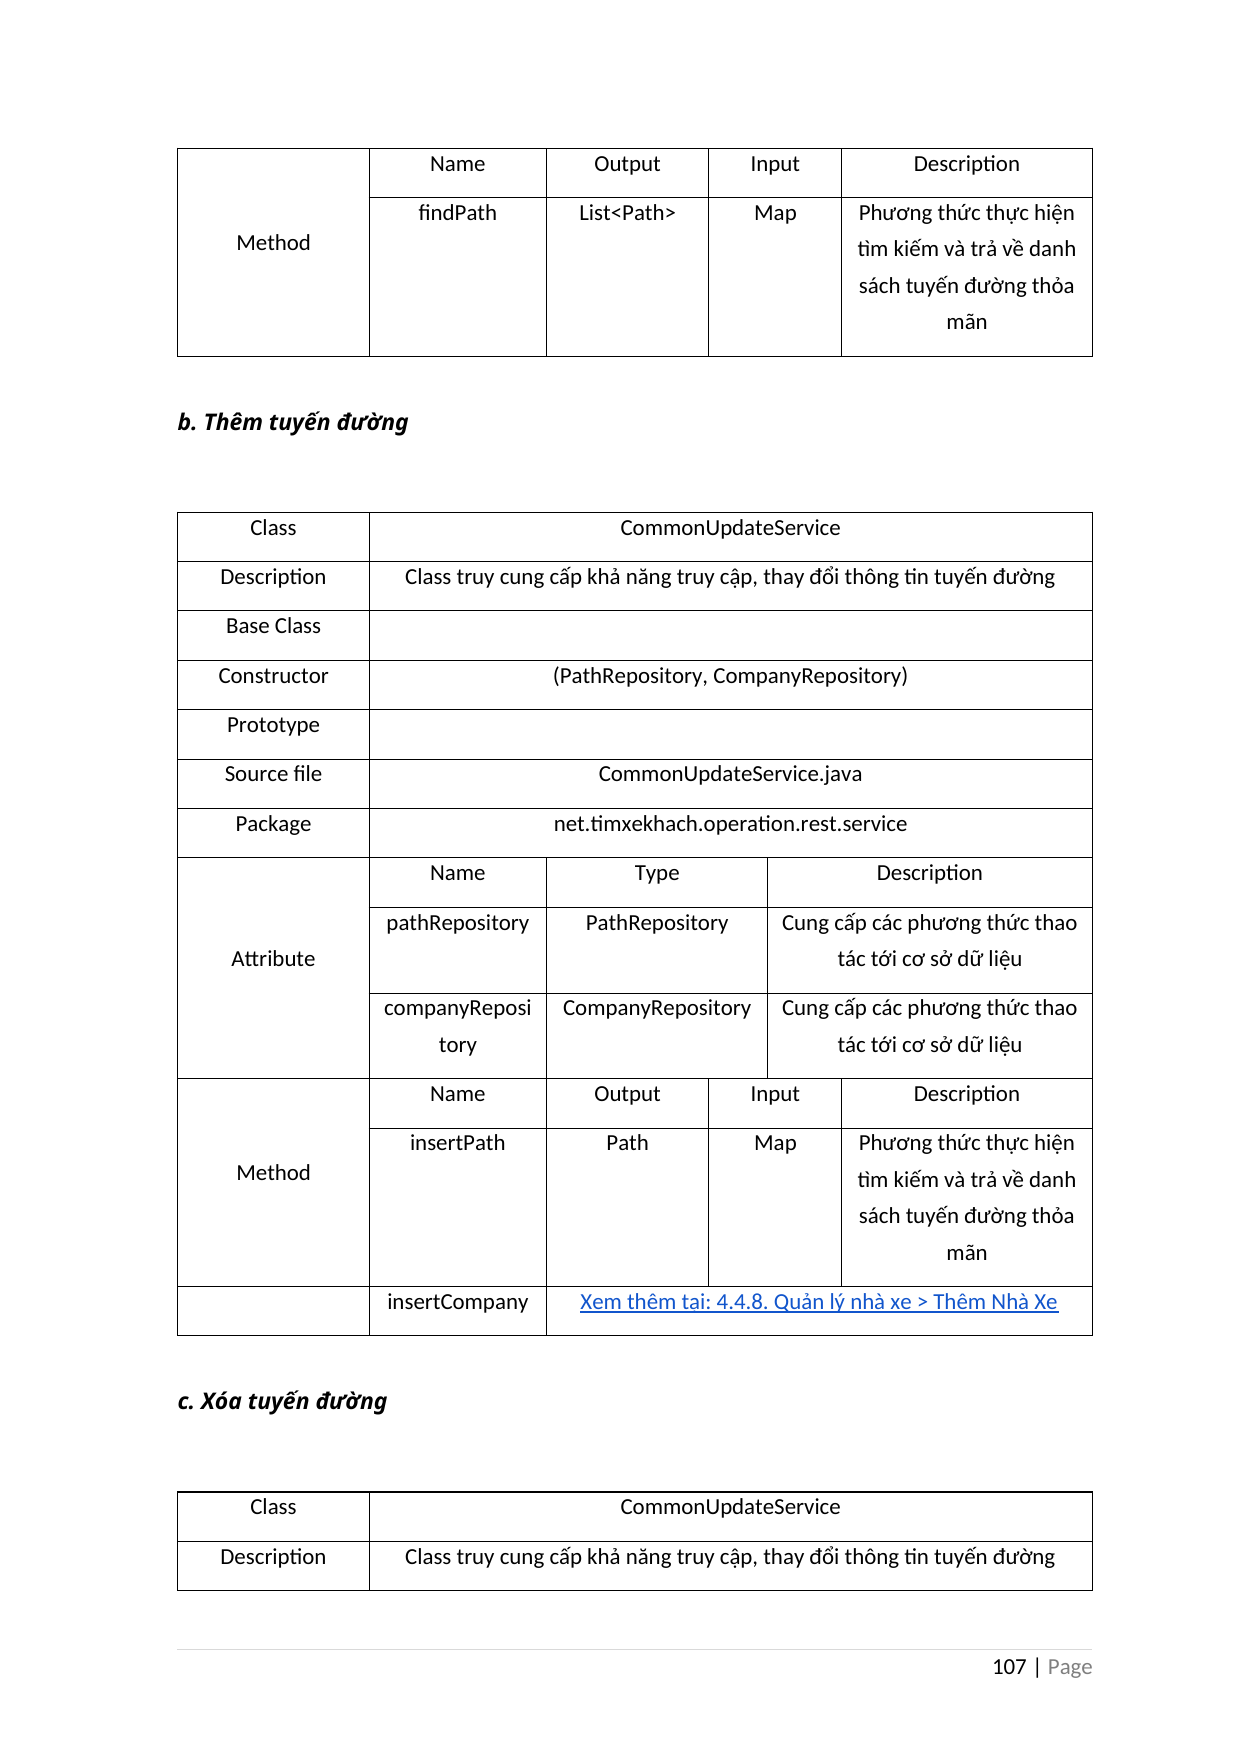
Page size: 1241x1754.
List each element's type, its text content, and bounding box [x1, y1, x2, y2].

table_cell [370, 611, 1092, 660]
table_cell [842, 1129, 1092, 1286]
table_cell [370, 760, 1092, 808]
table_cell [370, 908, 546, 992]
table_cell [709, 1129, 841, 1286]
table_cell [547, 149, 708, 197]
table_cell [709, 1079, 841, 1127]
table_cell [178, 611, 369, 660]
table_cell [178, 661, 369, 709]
subtitle c. Xóa tuyến đường [177, 1385, 1092, 1416]
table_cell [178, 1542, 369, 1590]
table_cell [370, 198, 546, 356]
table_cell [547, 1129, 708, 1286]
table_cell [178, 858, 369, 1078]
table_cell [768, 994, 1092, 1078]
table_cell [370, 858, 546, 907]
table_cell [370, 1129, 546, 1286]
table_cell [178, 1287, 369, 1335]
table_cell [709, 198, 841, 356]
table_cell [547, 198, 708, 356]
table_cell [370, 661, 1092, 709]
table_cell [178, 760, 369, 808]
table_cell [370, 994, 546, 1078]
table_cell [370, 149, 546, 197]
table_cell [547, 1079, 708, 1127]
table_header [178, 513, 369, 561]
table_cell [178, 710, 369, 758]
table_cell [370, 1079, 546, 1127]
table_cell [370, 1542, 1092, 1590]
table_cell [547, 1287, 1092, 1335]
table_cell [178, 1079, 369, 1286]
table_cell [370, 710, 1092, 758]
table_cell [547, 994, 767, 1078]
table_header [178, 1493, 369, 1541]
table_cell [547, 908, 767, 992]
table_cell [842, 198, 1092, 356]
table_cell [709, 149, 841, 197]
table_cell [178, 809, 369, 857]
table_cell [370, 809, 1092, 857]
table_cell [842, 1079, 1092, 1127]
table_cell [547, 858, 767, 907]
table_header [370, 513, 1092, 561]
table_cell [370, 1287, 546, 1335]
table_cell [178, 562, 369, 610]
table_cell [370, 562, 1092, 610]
subtitle b. Thêm tuyến đường [177, 405, 1092, 437]
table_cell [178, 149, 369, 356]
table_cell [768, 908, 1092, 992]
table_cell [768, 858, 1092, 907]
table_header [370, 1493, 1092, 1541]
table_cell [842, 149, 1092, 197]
